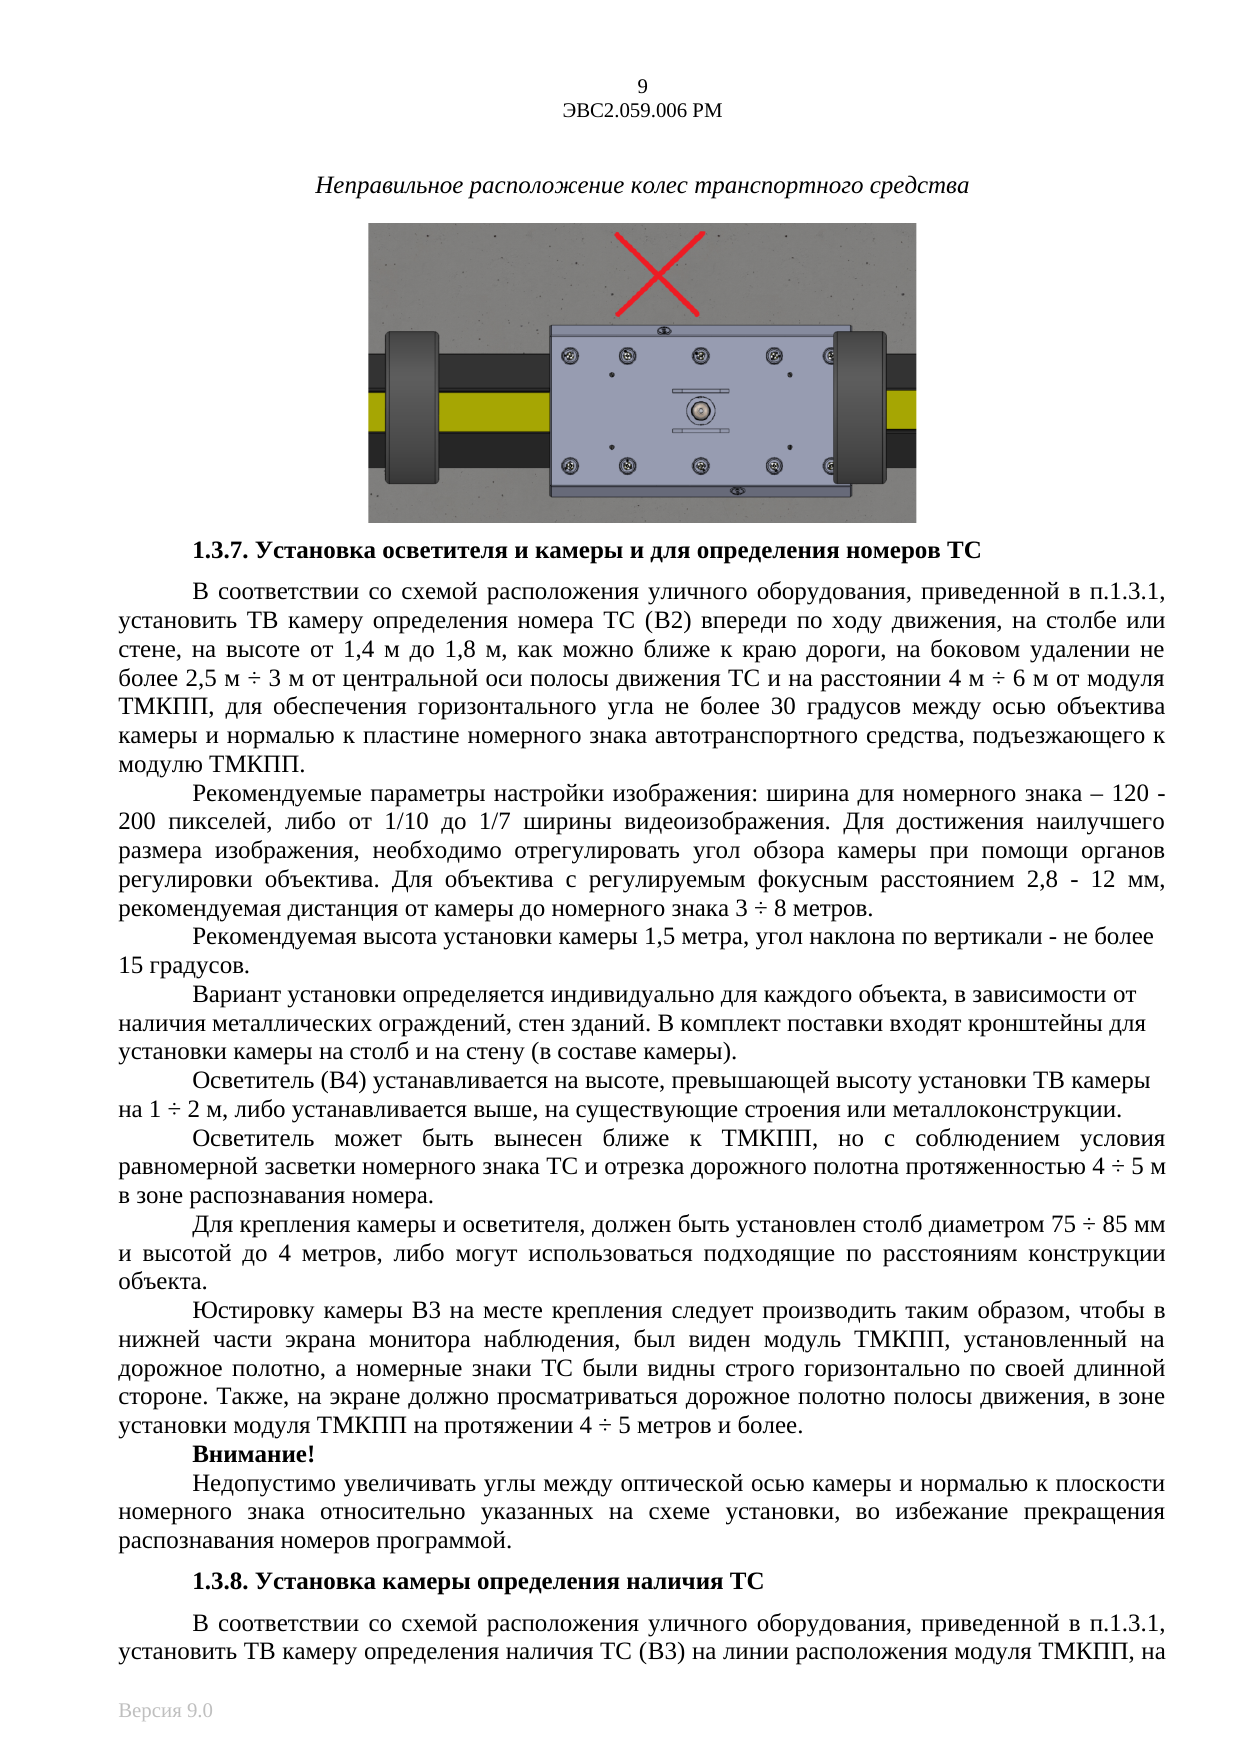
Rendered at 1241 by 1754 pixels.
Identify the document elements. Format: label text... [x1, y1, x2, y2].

text Неправильное расположение колес транспортного средства [118, 170, 1167, 199]
text В соответствии со схемой расположения уличного оборудования, приведенной в п.1.3.1, установить ТВ камеру определения номера ТС (B2) впереди по ходу движения, на столбе или стене, на высоте от 1,4 м до 1,8 м, как можно ближе к краю дороги, на боковом удалении не более 2,5 м ÷ 3 м от центральной оси полосы движения ТС и на расстоянии 4 м ÷ 6 м от модуля ТМКПП, для обеспечения горизонтального угла не более 30 градусов между осью объектива камеры и нормалью к пластине номерного знака автотранспортного средства, подъезжающего к модулю ТМКПП. [118, 576, 1167, 778]
subtitle 1.3.7. Установка осветителя и камеры и для определения номеров ТС [192, 535, 1167, 564]
text Для крепления камеры и осветителя, должен быть установлен столб диаметром 75 ÷ 85 мм и высотой до 4 метров, либо могут использоваться подходящие по расстояниям конструкции объекта. [118, 1209, 1167, 1295]
text Внимание! [118, 1439, 1167, 1468]
text Недопустимо увеличивать углы между оптической осью камеры и нормалью к плоскости номерного знака относительно указанных на схеме установки, во избежание прекращения распознавания номеров программой. [118, 1468, 1167, 1554]
picture [368, 223, 917, 523]
text Рекомендуемые параметры настройки изображения: ширина для номерного знака – 120 - 200 пикселей, либо от 1/10 до 1/7 ширины видеоизображения. Для достижения наилучшего размера изображения, необходимо отрегулировать угол обзора камеры при помощи органов регулировки объектива. Для объектива с регулируемым фокусным расстоянием 2,8 - 12 мм, рекомендуемая дистанция от камеры до номерного знака 3 ÷ 8 метров. [118, 778, 1167, 921]
text Осветитель (B4) устанавливается на высоте, превышающей высоту установки ТВ камеры на 1 ÷ 2 м, либо устанавливается выше, на существующие строения или металлоконструкции. [118, 1065, 1167, 1123]
text Юстировку камеры B3 на месте крепления следует производить таким образом, чтобы в нижней части экрана монитора наблюдения, был виден модуль ТМКПП, установленный на дорожное полотно, а номерные знаки ТС были видны строго горизонтально по своей длинной стороне. Также, на экране должно просматриваться дорожное полотно полосы движения, в зоне установки модуля ТМКПП на протяжении 4 ÷ 5 метров и более. [118, 1295, 1167, 1439]
text Рекомендуемая высота установки камеры 1,5 метра, угол наклона по вертикали - не более 15 градусов. [118, 921, 1167, 979]
subtitle 1.3.8. Установка камеры определения наличия ТС [192, 1566, 1167, 1595]
text Вариант установки определяется индивидуально для каждого объекта, в зависимости от наличия металлических ограждений, стен зданий. В комплект поставки входят кронштейны для установки камеры на столб и на стену (в составе камеры). [118, 979, 1167, 1065]
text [118, 1608, 1167, 1665]
text Осветитель может быть вынесен ближе к ТМКПП, но с соблюдением условия равномерной засветки номерного знака ТС и отрезка дорожного полотна протяженностью 4 ÷ 5 м в зоне распознавания номера. [118, 1123, 1167, 1209]
